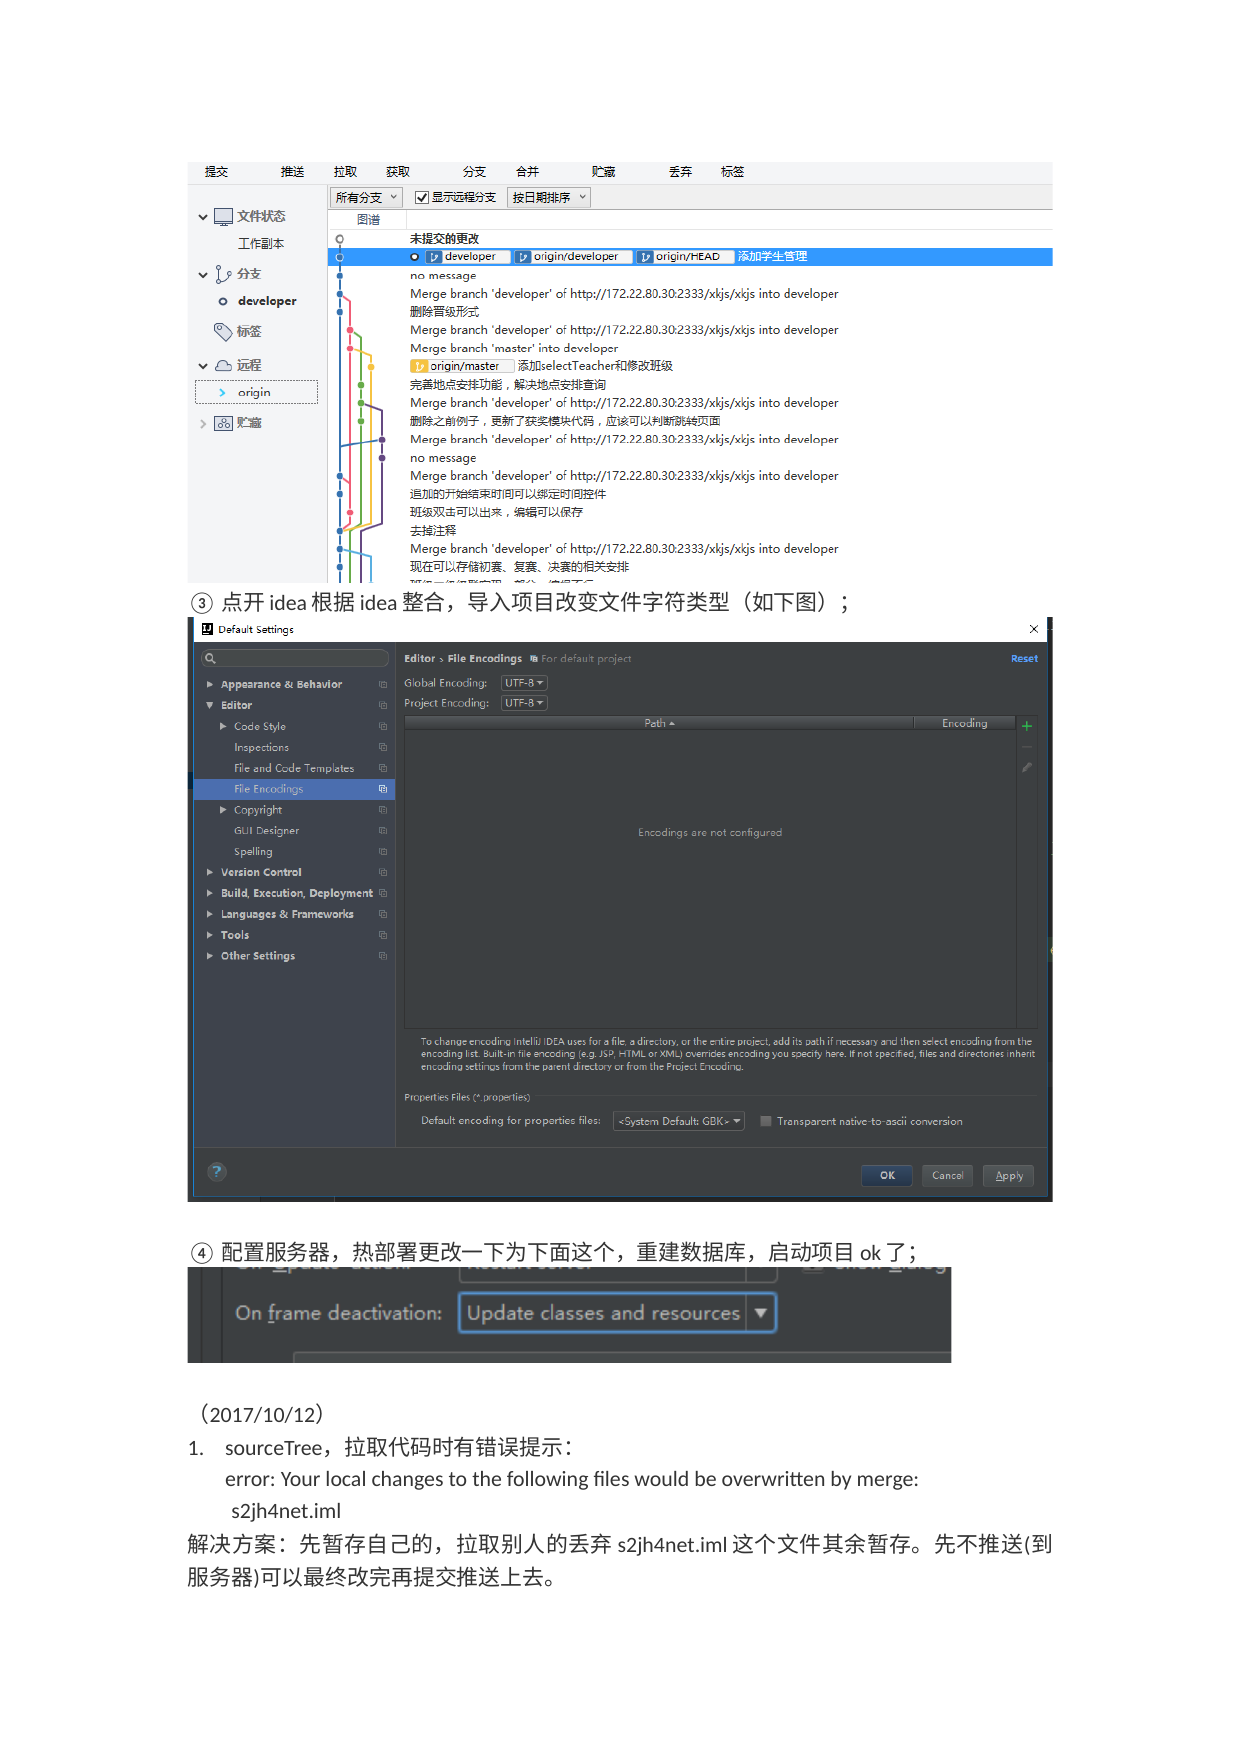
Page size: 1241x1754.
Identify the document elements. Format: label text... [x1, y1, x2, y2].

text （2017/10/12） [187, 1397, 1053, 1429]
picture [187, 1267, 952, 1363]
text ④配置服务器，热部署更改一下为下面这个，重建数据库，启动项目ok了； [187, 1234, 1053, 1267]
picture [187, 617, 1053, 1202]
list error: Your local changes to the following files would be overwritten by merge: [225, 1462, 1053, 1494]
list sourceTree，拉取代码时有错误提示： [187, 1429, 1053, 1462]
text s2jh4net.iml [187, 1494, 1053, 1527]
text 解决方案：先暂存自己的，拉取别人的丢弃s2jh4net.iml这个文件其余暂存。先不推送(到服务器)可以最终改完再提交推送上去。 [187, 1527, 1053, 1592]
picture [187, 162, 1053, 583]
text ③点开idea根据idea整合，导入项目改变文件字符类型（如下图）； [187, 583, 1053, 617]
